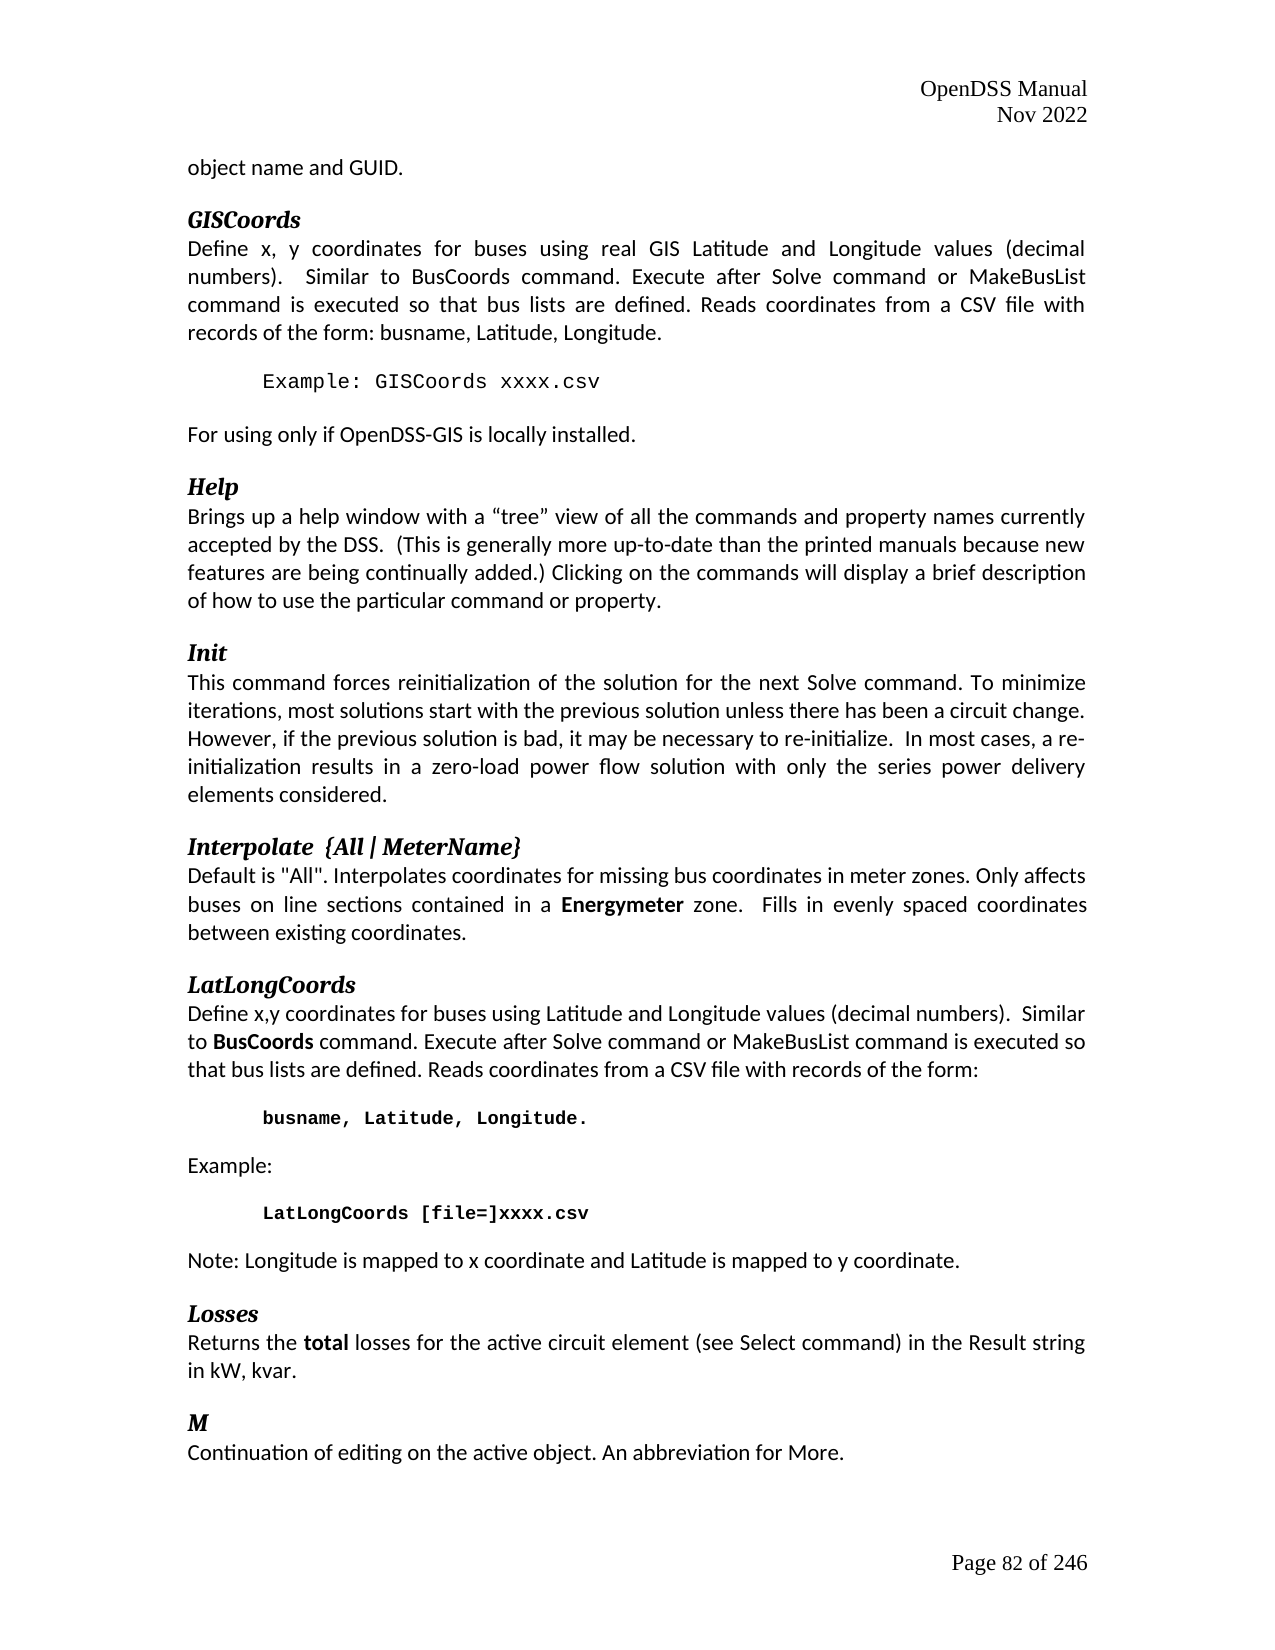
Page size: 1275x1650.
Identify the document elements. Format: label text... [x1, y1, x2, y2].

subtitle Init [187, 639, 1087, 668]
subtitle LatLongCoords [187, 971, 1087, 999]
subtitle GISCoords [187, 206, 1087, 234]
text Example: [187, 1151, 1087, 1179]
text Example: GISCoords xxxx.csv [187, 372, 1087, 395]
text LatLongCoords [file=]xxxx.csv [262, 1204, 1087, 1247]
subtitle M [187, 1409, 1087, 1438]
subtitle Interpolate {All | MeterName} [187, 833, 1087, 862]
text Returns the total losses for the active circuit element (see Select command) in the Result string in kW, kvar. [187, 1328, 1087, 1384]
text busname, Latitude, Longitude. [262, 1108, 1087, 1130]
text Continuation of editing on the active object. An abbreviation for More. [187, 1438, 1087, 1466]
text For using only if OpenDSS-GIS is locally installed. [187, 420, 1087, 448]
text Define x, y coordinates for buses using real GIS Latitude and Longitude values (decimal numbers). Similar to BusCoords command. Execute after Solve command or MakeBusList command is executed so that bus lists are defined. Reads coordinates from a CSV file with records of the form: busname, Latitude, Longitude. [187, 234, 1087, 347]
text Note: Longitude is mapped to x coordinate and Latitude is mapped to y coordinate. [187, 1247, 1087, 1274]
text Define x,y coordinates for buses using Latitude and Longitude values (decimal numbers). Similar to BusCoords command. Execute after Solve command or MakeBusList command is executed so that bus lists are defined. Reads coordinates from a CSV file with records of the form: [187, 999, 1087, 1083]
subtitle Losses [187, 1299, 1087, 1328]
subtitle Help [187, 473, 1087, 502]
text Default is "All". Interpolates coordinates for missing bus coordinates in meter zones. Only affects buses on line sections contained in a Energymeter zone. Fills in evenly spaced coordinates between existing coordinates. [187, 862, 1087, 946]
text Brings up a help window with a “tree” view of all the commands and property names currently accepted by the DSS. (This is generally more up-to-date than the printed manuals because new features are being continually added.) Clicking on the commands will display a brief description of how to use the particular command or property. [187, 502, 1087, 614]
text This command forces reinitialization of the solution for the next Solve command. To minimize iterations, most solutions start with the previous solution unless there has been a circuit change. However, if the previous solution is bad, it may be necessary to re-initialize. In most cases, a re-initialization results in a zero-load power flow solution with only the series power delivery elements considered. [187, 668, 1087, 808]
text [187, 153, 1087, 181]
